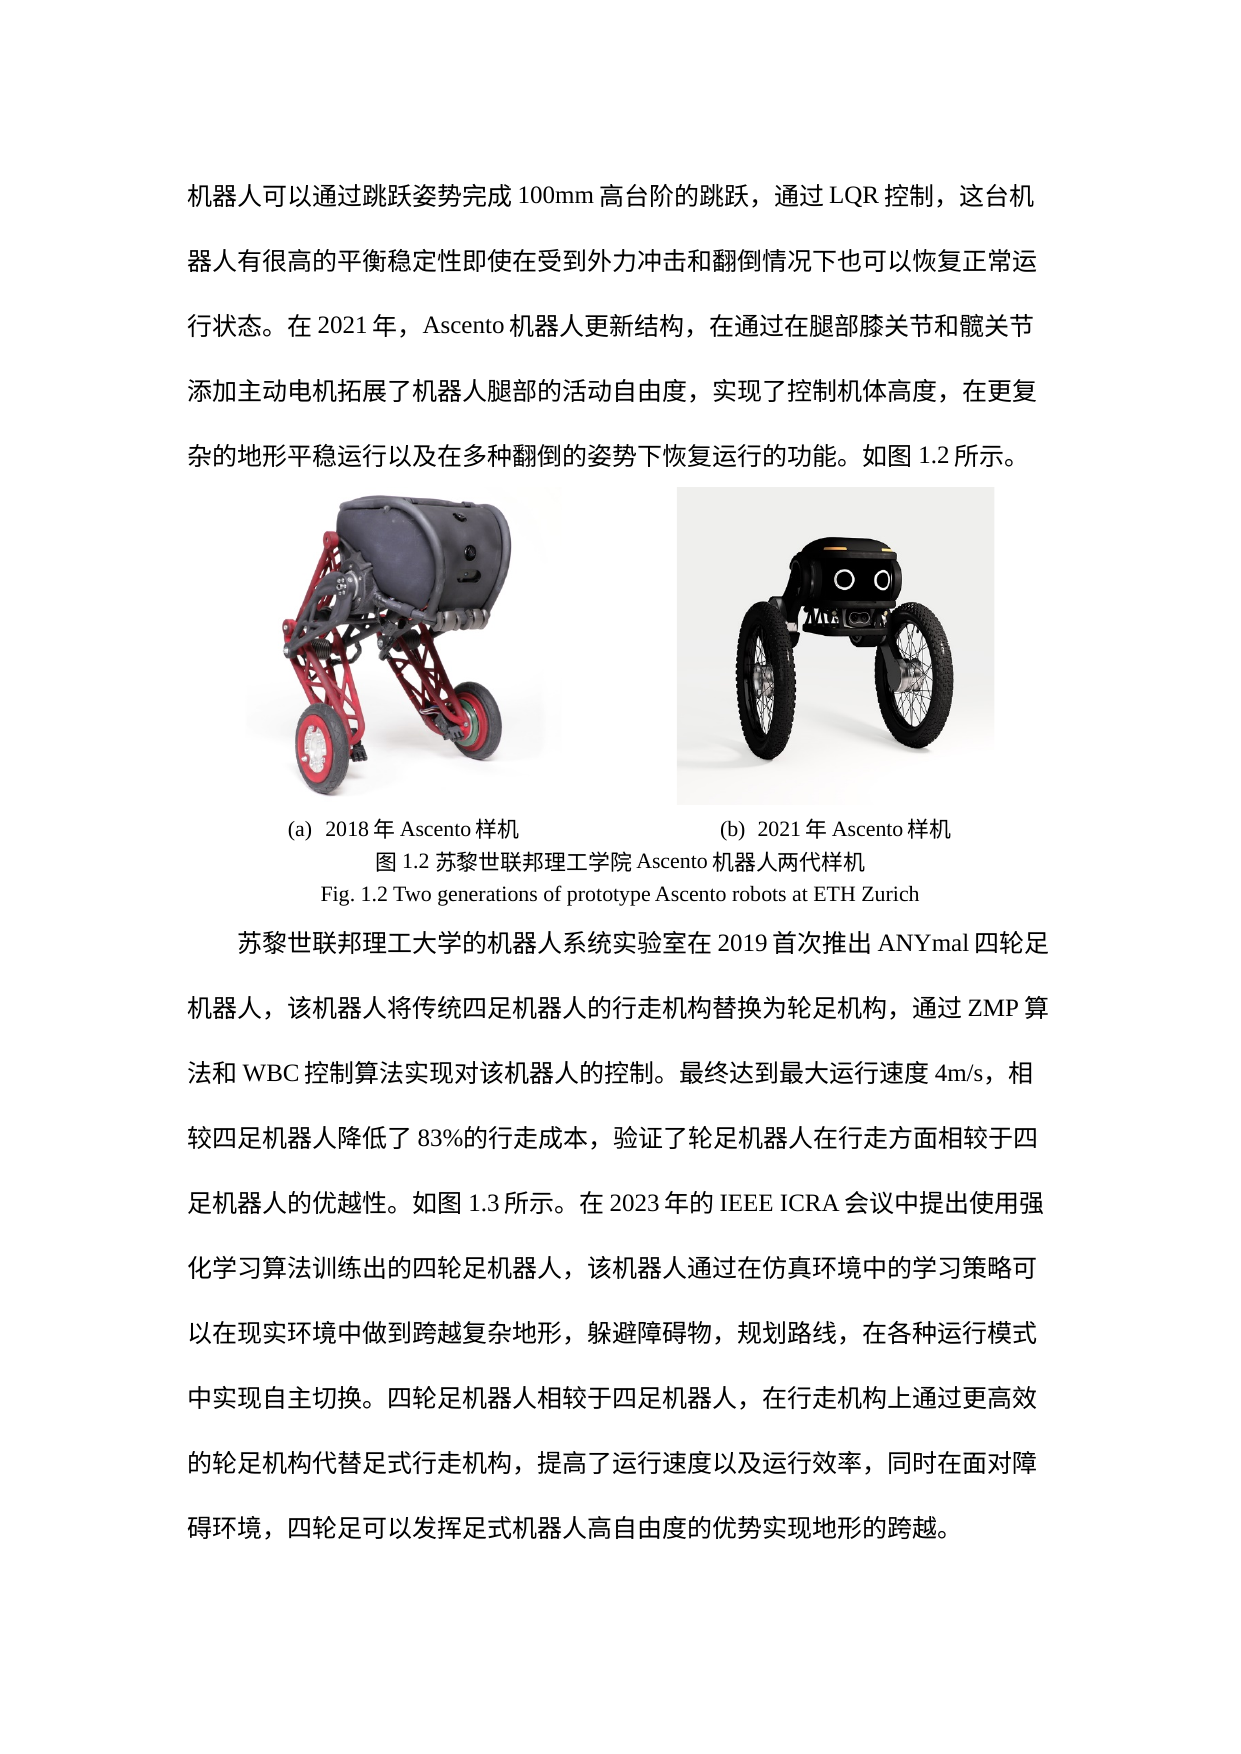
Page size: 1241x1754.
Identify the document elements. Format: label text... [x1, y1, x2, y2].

picture [245, 487, 562, 802]
text Fig. 1.2 Two generations of prototype Ascento robots at ETH Zurich [187, 877, 1053, 909]
table_header 2021年Ascento样机 [620, 487, 1052, 844]
table_header 2018年Ascento样机 [188, 487, 619, 844]
text 苏黎世联邦理工大学的机器人系统实验室在2019首次推出ANYmal四轮足机器人，该机器人将传统四足机器人的行走机构替换为轮足机构，通过ZMP算法和WBC控制算法实现对该机器人的控制。最终达到最大运行速度4m/s，相较四足机器人降低了83%的行走成本，验证了轮足机器人在行走方面相较于四足机器人的优越性。如图 1.3所示。在2023年的IEEE ICRA会议中提出使用强化学习算法训练出的四轮足机器人，该机器人通过在仿真环境中的学习策略可以在现实环境中做到跨越复杂地形，躲避障碍物，规划路线，在各种运行模式中实现自主切换。四轮足机器人相较于四足机器人，在行走机构上通过更高效的轮足机构代替足式行走机构，提高了运行速度以及运行效率，同时在面对障碍环境，四轮足可以发挥足式机器人高自由度的优势实现地形的跨越。 [187, 909, 1053, 1559]
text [187, 162, 1053, 487]
text 图 1.2 苏黎世联邦理工学院Ascento机器人两代样机 [187, 844, 1053, 877]
picture [676, 487, 995, 805]
